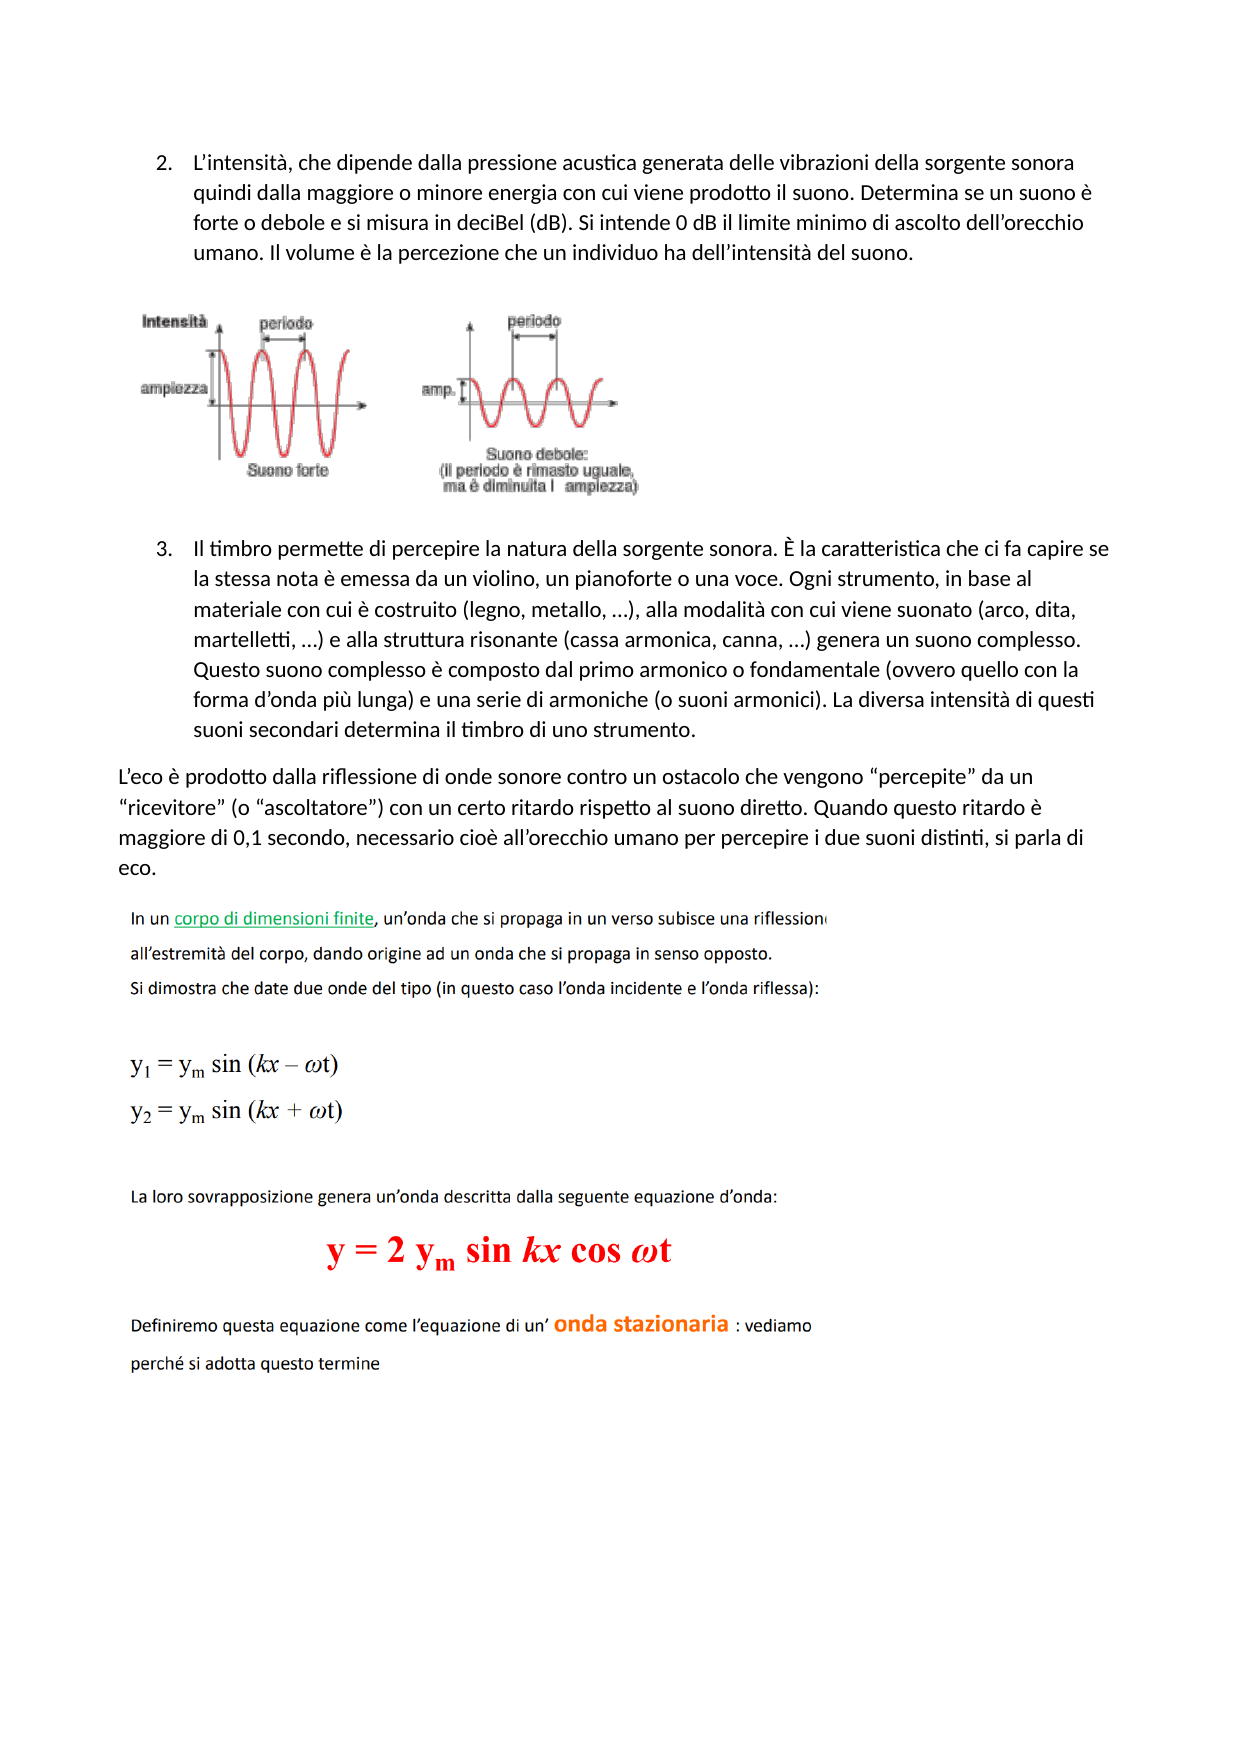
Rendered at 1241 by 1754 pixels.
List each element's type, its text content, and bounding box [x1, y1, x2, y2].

picture [118, 285, 660, 516]
text L’eco è prodotto dalla riflessione di onde sonore contro un ostacolo che vengono “percepite” da un “ricevitore” (o “ascoltatore”) con un certo ritardo rispetto al suono diretto. Quando questo ritardo è maggiore di 0,1 secondo, necessario cioè all’orecchio umano per percepire i due suoni distinti, si parla di eco. [118, 762, 1122, 881]
list L’intensità, che dipende dalla pressione acustica generata delle vibrazioni della sorgente sonora quindi dalla maggiore o minore energia con cui viene prodotto il suono. Determina se un suono è forte o debole e si misura in deciBel (dB). Si intende 0 dB il limite minimo di ascolto dell’orecchio umano. Il volume è la percezione che un individuo ha dell’intensità del suono. [156, 148, 1122, 266]
list Il timbro permette di percepire la natura della sorgente sonora. È la caratteristica che ci fa capire se la stessa nota è emessa da un violino, un pianoforte o una voce. Ogni strumento, in base al materiale con cui è costruito (legno, metallo, …), alla modalità con cui viene suonato (arco, dita, martelletti, …) e alla struttura risonante (cassa armonica, canna, …) genera un suono complesso. Questo suono complesso è composto dal primo armonico o fondamentale (ovvero quello con la forma d’onda più lunga) e una serie di armoniche (o suoni armonici). La diversa intensità di questi suoni secondari determina il timbro di uno strumento. [156, 534, 1122, 743]
picture [118, 900, 827, 1378]
